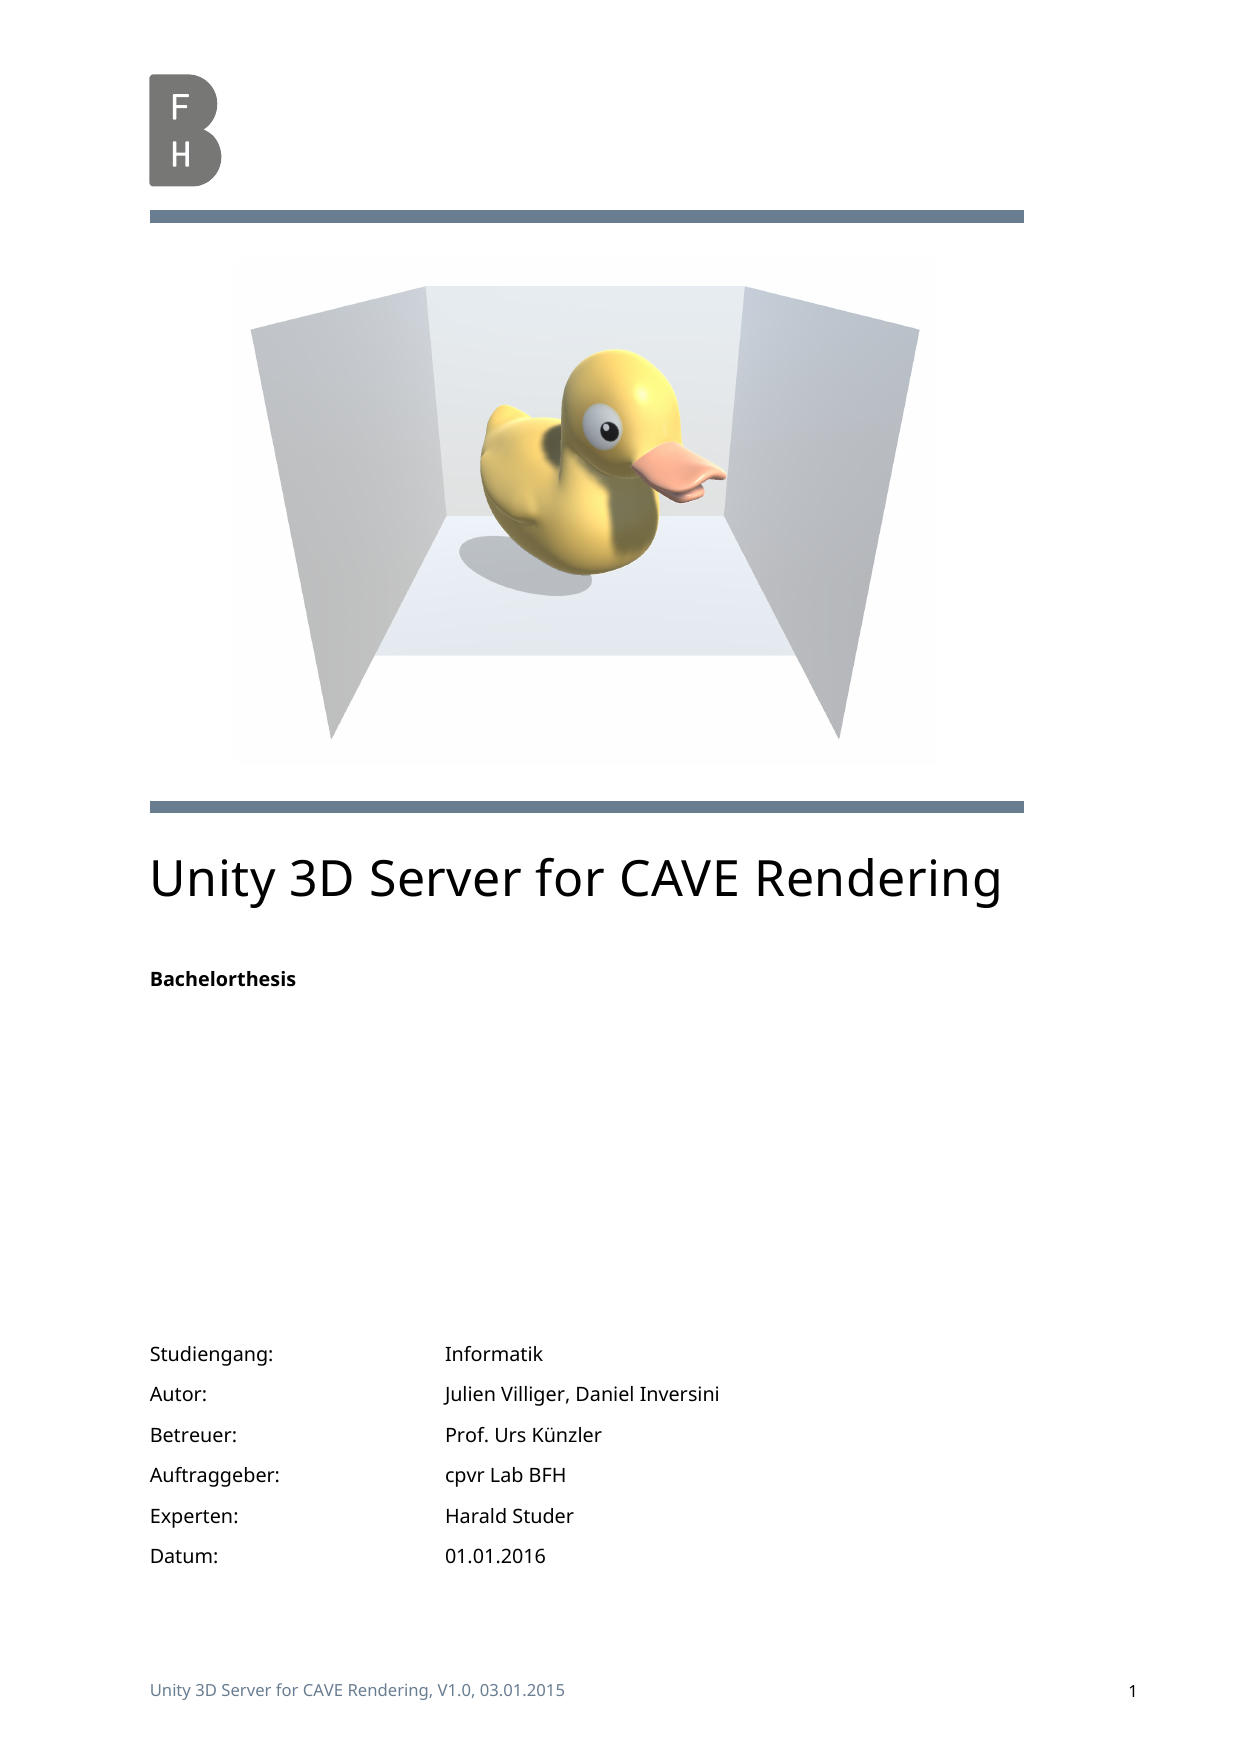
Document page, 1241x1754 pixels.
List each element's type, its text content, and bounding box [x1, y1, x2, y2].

table_cell Unity 3D Server for CAVE Rendering Bachelorthesis [150, 813, 1024, 1281]
table_cell Studiengang: Informatik Autor: Julien Villiger, Daniel Inversini Betreuer: Prof. Urs Künzler Auftraggeber: cpvr Lab BFH Experten: Harald Studer Datum: 01.01.2016 [150, 1281, 1024, 1579]
table_header [150, 223, 1024, 801]
picture [234, 258, 939, 765]
